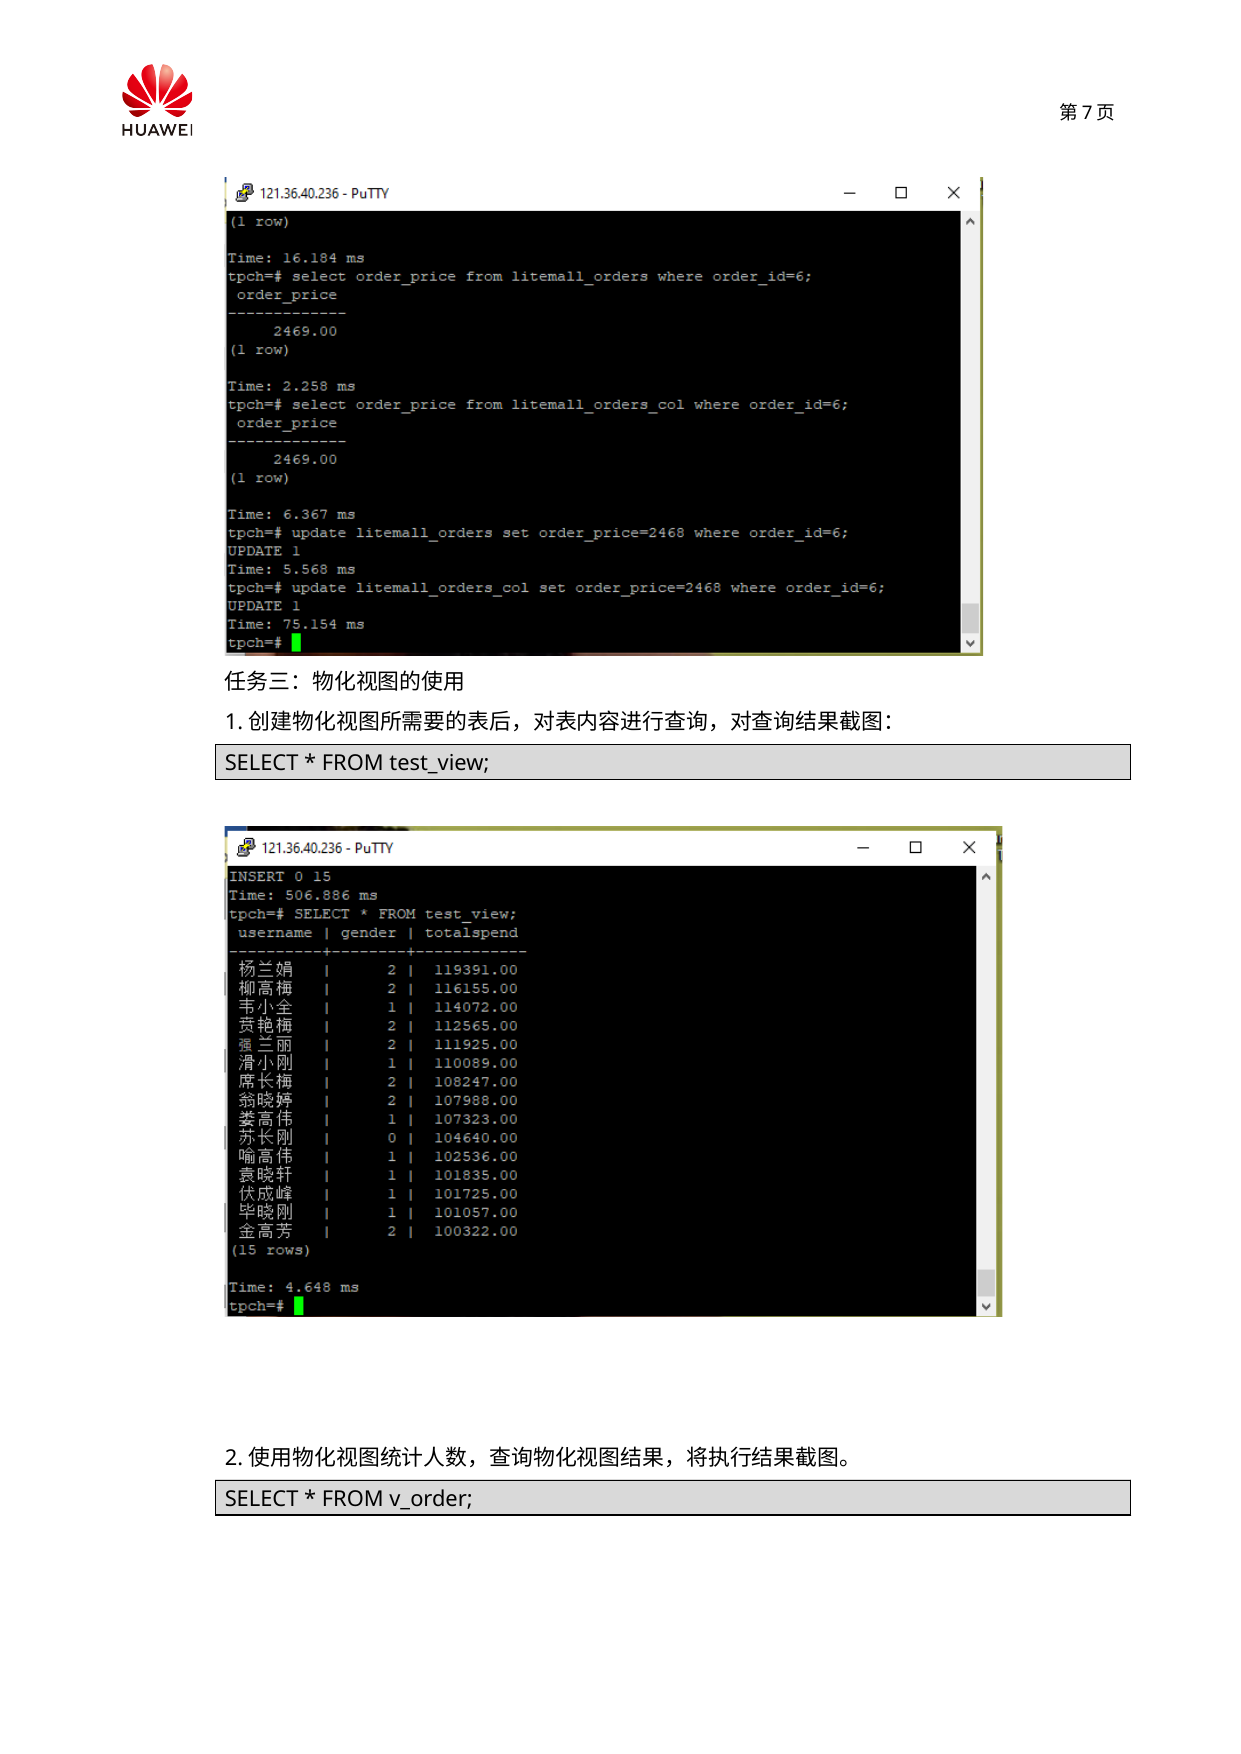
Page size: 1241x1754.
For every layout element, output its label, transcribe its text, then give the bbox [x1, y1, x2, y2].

text 2. 使用物化视图统计人数，查询物化视图结果，将执行结果截图。 [224, 1439, 1122, 1471]
text SELECT * FROM test_view; [216, 745, 1130, 779]
picture [224, 826, 1003, 1317]
text 1. 创建物化视图所需要的表后，对表内容进行查询，对查询结果截图： [224, 704, 1122, 735]
picture [224, 177, 984, 656]
text 任务三：物化视图的使用 [224, 664, 1122, 695]
text SELECT * FROM v_order; [216, 1481, 1130, 1514]
picture [122, 64, 193, 136]
